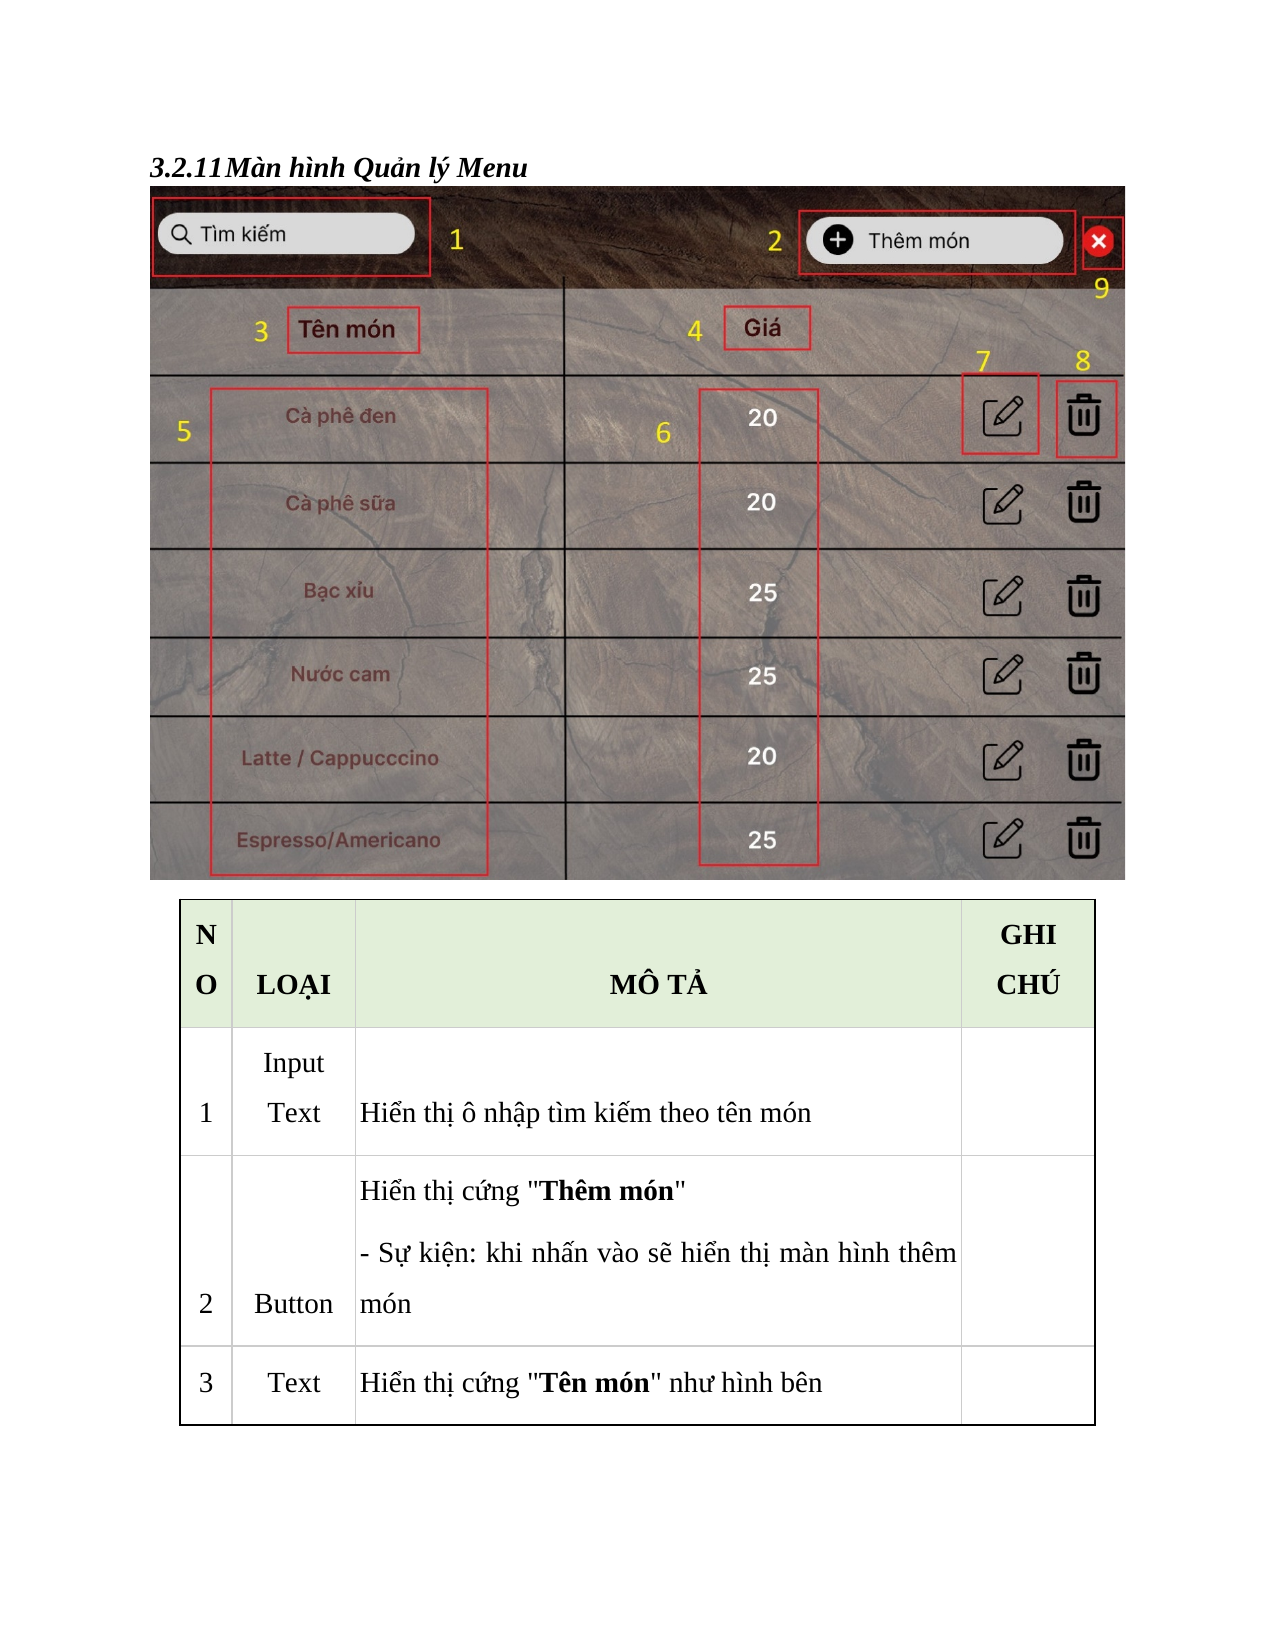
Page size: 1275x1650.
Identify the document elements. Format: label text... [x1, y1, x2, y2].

table_cell Text [233, 1347, 355, 1424]
table_header GHI CHÚ [962, 900, 1094, 1027]
table_cell Hiển thị cứng "Tên món" như hình bên [356, 1347, 961, 1424]
table_cell Hiển thị ô nhập tìm kiếm theo tên món [356, 1028, 961, 1154]
table_cell [962, 1347, 1094, 1424]
table_cell 3 [181, 1347, 231, 1424]
table_header NO [181, 900, 231, 1027]
table_cell Button [233, 1156, 355, 1345]
table_cell [962, 1156, 1094, 1345]
table_cell 1 [181, 1028, 231, 1154]
table_cell Hiển thị cứng "Thêm món" - Sự kiện: khi nhấn vào sẽ hiển thị màn hình thêm món [356, 1156, 961, 1345]
picture [150, 186, 1125, 880]
table_cell 2 [181, 1156, 231, 1345]
subtitle Màn hình Quản lý Menu [150, 150, 1125, 183]
table_cell Input Text [233, 1028, 355, 1154]
table_cell [962, 1028, 1094, 1154]
table_header MÔ TẢ [356, 900, 961, 1027]
table_header LOẠI [233, 900, 355, 1027]
